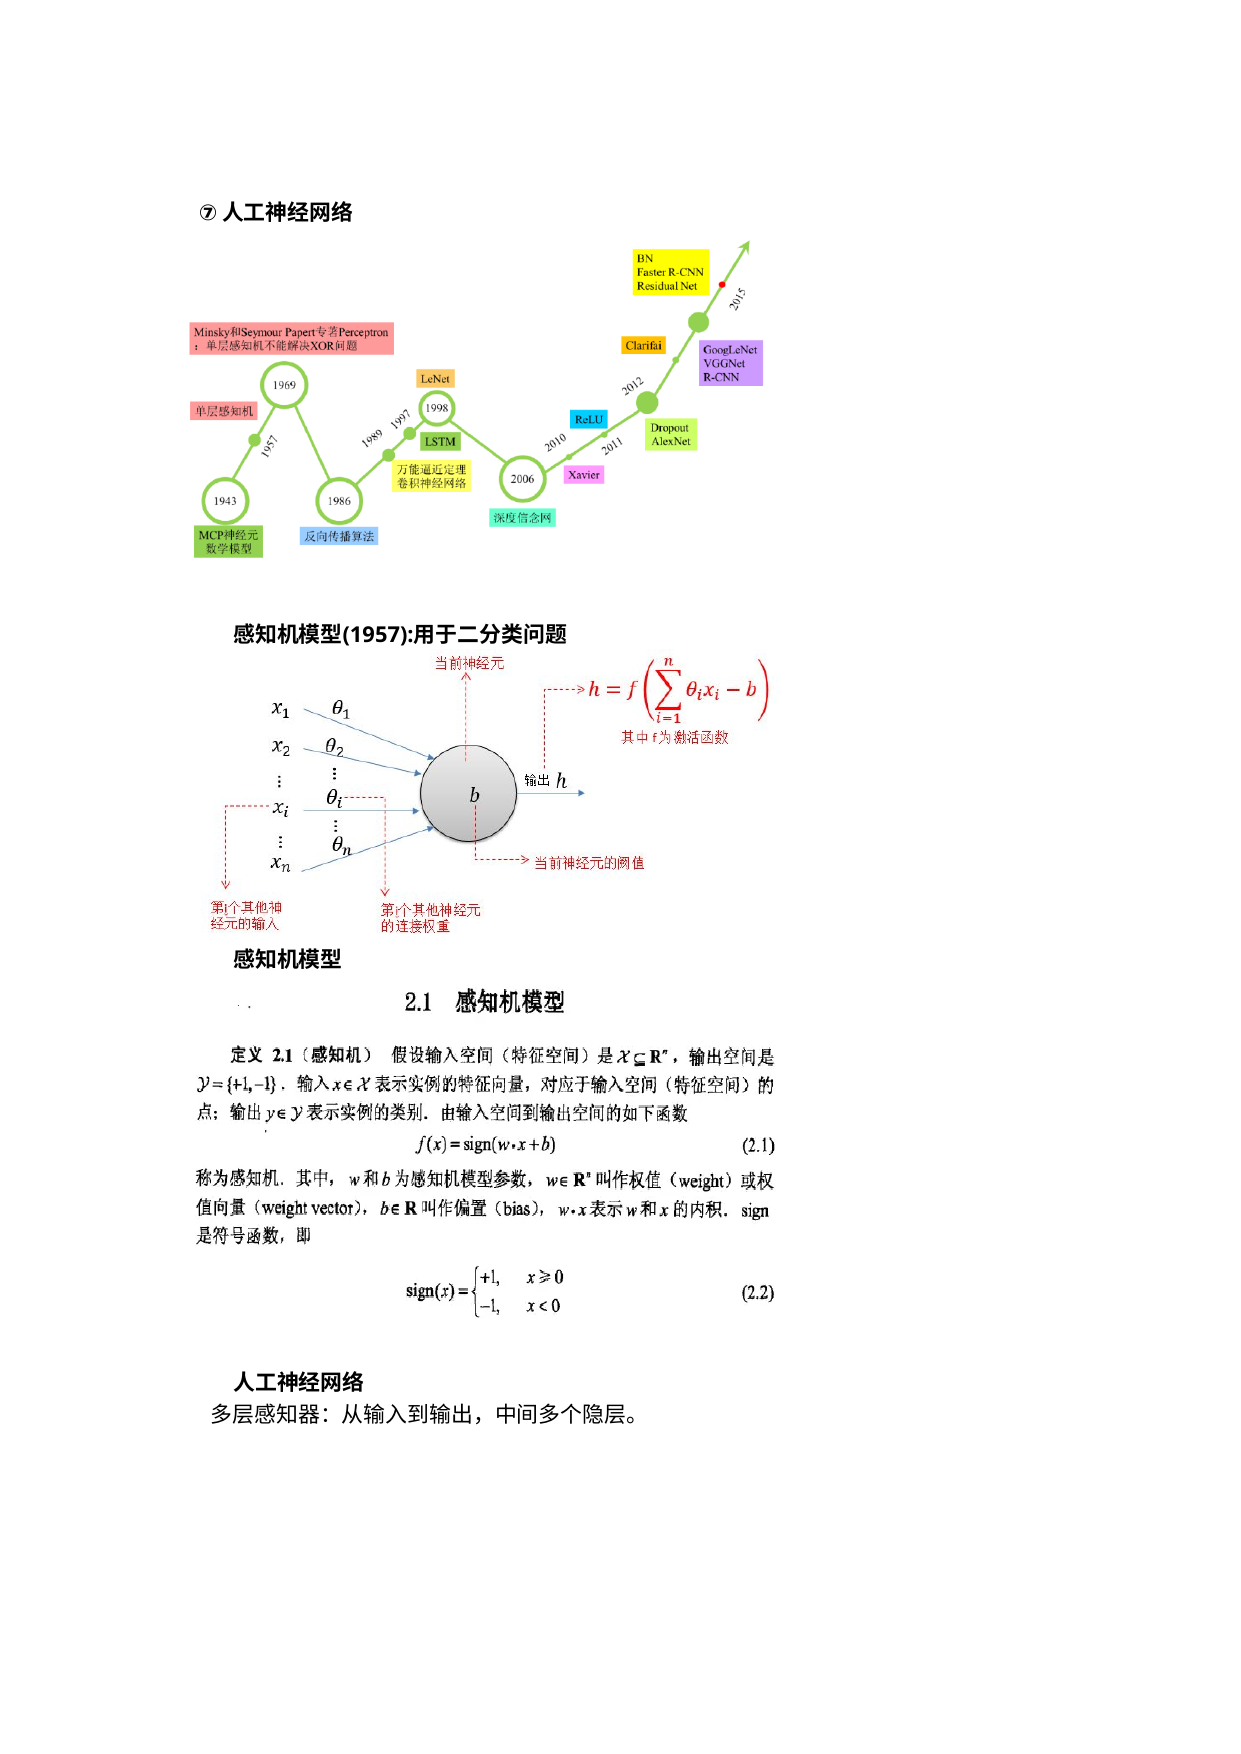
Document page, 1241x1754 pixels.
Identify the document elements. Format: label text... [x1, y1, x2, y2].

text 感知机模型 [187, 942, 1053, 974]
picture [187, 649, 793, 939]
text 感知机模型(1957):用于二分类问题 [187, 617, 1053, 649]
picture [187, 974, 799, 1339]
text ⑦人工神经网络 [187, 194, 1053, 227]
picture [187, 227, 764, 561]
text 人工神经网络 [187, 1364, 1053, 1397]
text 多层感知器：从输入到输出，中间多个隐层。 [187, 1397, 1053, 1429]
